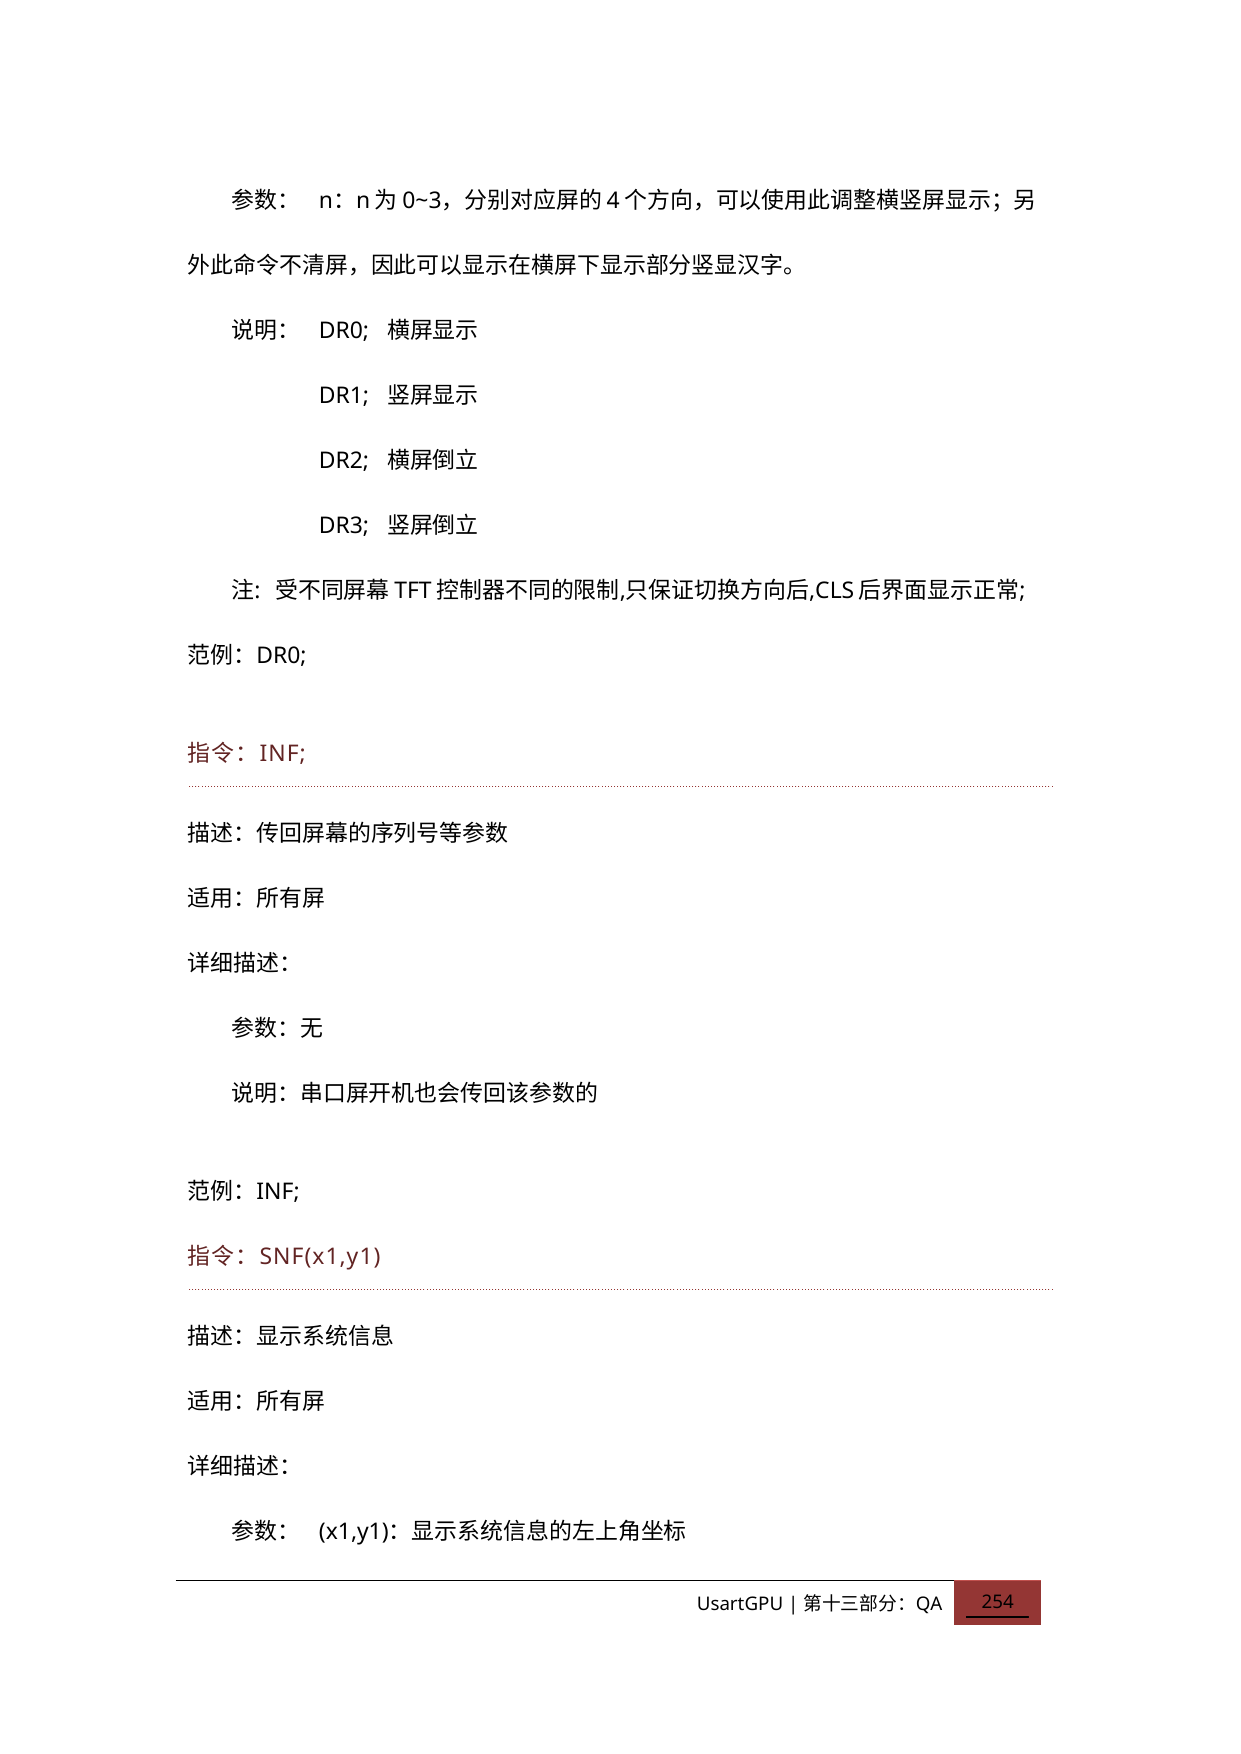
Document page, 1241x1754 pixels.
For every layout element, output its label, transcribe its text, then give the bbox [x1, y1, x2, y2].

subtitle 指令：INF; [187, 719, 1053, 787]
text 说明：串口屏开机也会传回该参数的 [187, 1059, 1053, 1124]
text 适用：所有屏 [187, 1367, 1053, 1432]
text 范例：INF; [187, 1157, 1053, 1222]
text 参数： (x1,y1)：显示系统信息的左上角坐标 [187, 1497, 1053, 1562]
text 参数： n：n为0~3，分别对应屏的4个方向，可以使用此调整横竖屏显示；另外此命令不清屏，因此可以显示在横屏下显示部分竖显汉字。 [187, 166, 1053, 296]
text DR1; 竖屏显示 [187, 361, 1053, 426]
text 详细描述： [187, 1432, 1053, 1497]
text 适用：所有屏 [187, 864, 1053, 929]
text 参数：无 [187, 994, 1053, 1059]
text 详细描述： [187, 929, 1053, 994]
text 描述：显示系统信息 [187, 1302, 1053, 1367]
text 描述：传回屏幕的序列号等参数 [187, 799, 1053, 864]
text 注: 受不同屏幕TFT控制器不同的限制,只保证切换方向后,CLS后界面显示正常; [187, 556, 1053, 621]
text DR3; 竖屏倒立 [187, 491, 1053, 556]
text 范例：DR0; [187, 621, 1053, 686]
text DR2; 横屏倒立 [187, 426, 1053, 491]
text 说明： DR0; 横屏显示 [187, 296, 1053, 361]
subtitle 指令：SNF(x1,y1) [187, 1222, 1053, 1290]
